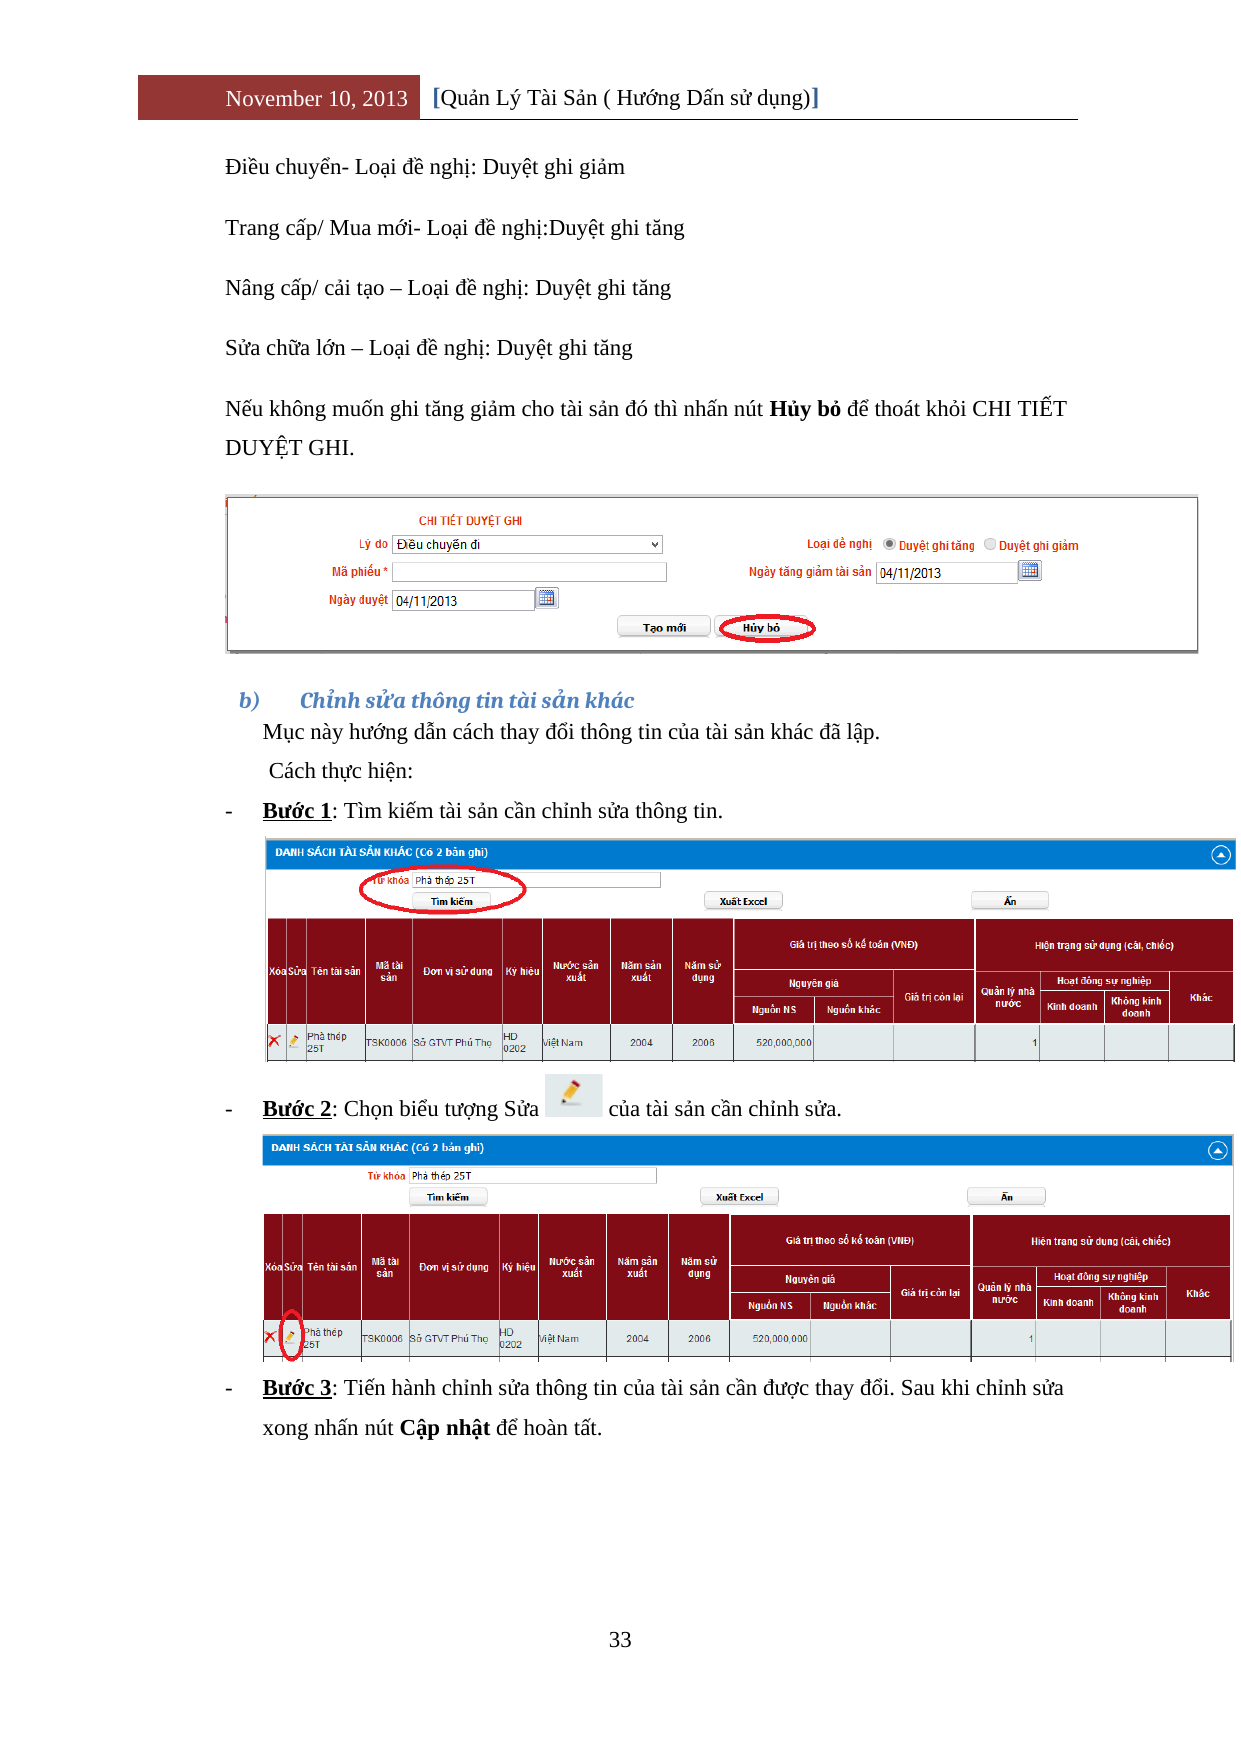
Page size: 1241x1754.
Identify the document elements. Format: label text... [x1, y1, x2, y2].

subtitle Chỉnh sửa thông tin tài sản khác [239, 688, 1090, 714]
list Cách thực hiện: [262, 757, 1090, 784]
text Trang cấp/ Mua mới- Loại đề nghị:Duyệt ghi tăng [225, 214, 1090, 240]
picture [545, 1074, 603, 1117]
picture [262, 1134, 1236, 1362]
list Bước 3: Tiến hành chỉnh sửa thông tin của tài sản cần được thay đổi. Sau khi chỉnh sửa xong nhấn nút Cập nhật để hoàn tất. [225, 1374, 1090, 1440]
text Sửa chữa lớn – Loại đề nghị: Duyệt ghi tăng [225, 334, 1090, 361]
list Bước 1: Tìm kiếm tài sản cần chỉnh sửa thông tin. [225, 797, 1090, 823]
picture [262, 836, 1236, 1062]
text Nâng cấp/ cải tạo – Loại đề nghị: Duyệt ghi tăng [225, 274, 1090, 300]
text Nếu không muốn ghi tăng giảm cho tài sản đó thì nhấn nút Hủy bỏ để thoát khỏi CHI TIẾT DUYỆT GHI. [225, 394, 1090, 460]
list Bước 2: Chọn biểu tượng Sửa của tài sản cần chỉnh sửa. [225, 1074, 1090, 1122]
text Điều chuyển- Loại đề nghị: Duyệt ghi giảm [225, 153, 1090, 180]
picture [225, 494, 1199, 654]
list Mục này hướng dẫn cách thay đổi thông tin của tài sản khác đã lập. [262, 718, 1090, 744]
